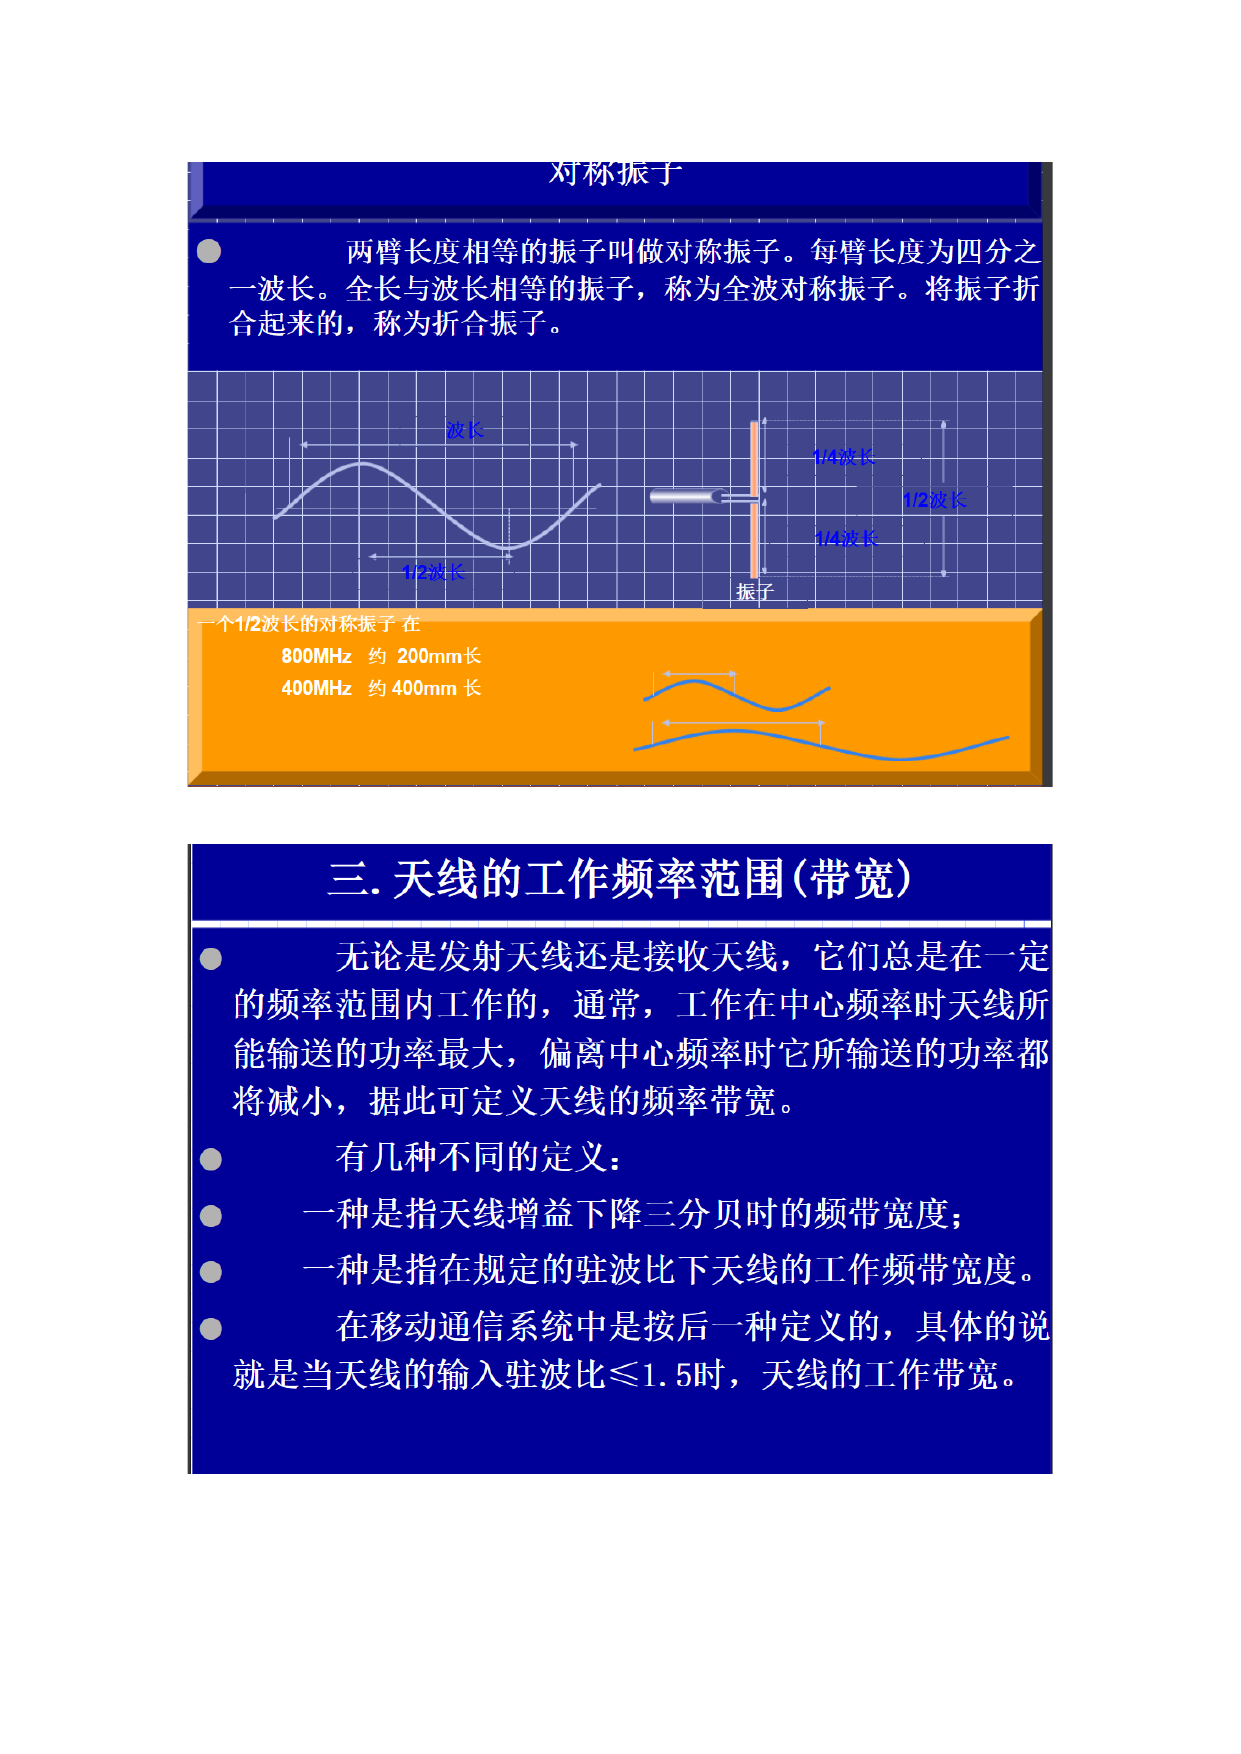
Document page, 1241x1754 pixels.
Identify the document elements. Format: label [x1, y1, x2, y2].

picture [187, 162, 1053, 787]
picture [187, 844, 1053, 1474]
